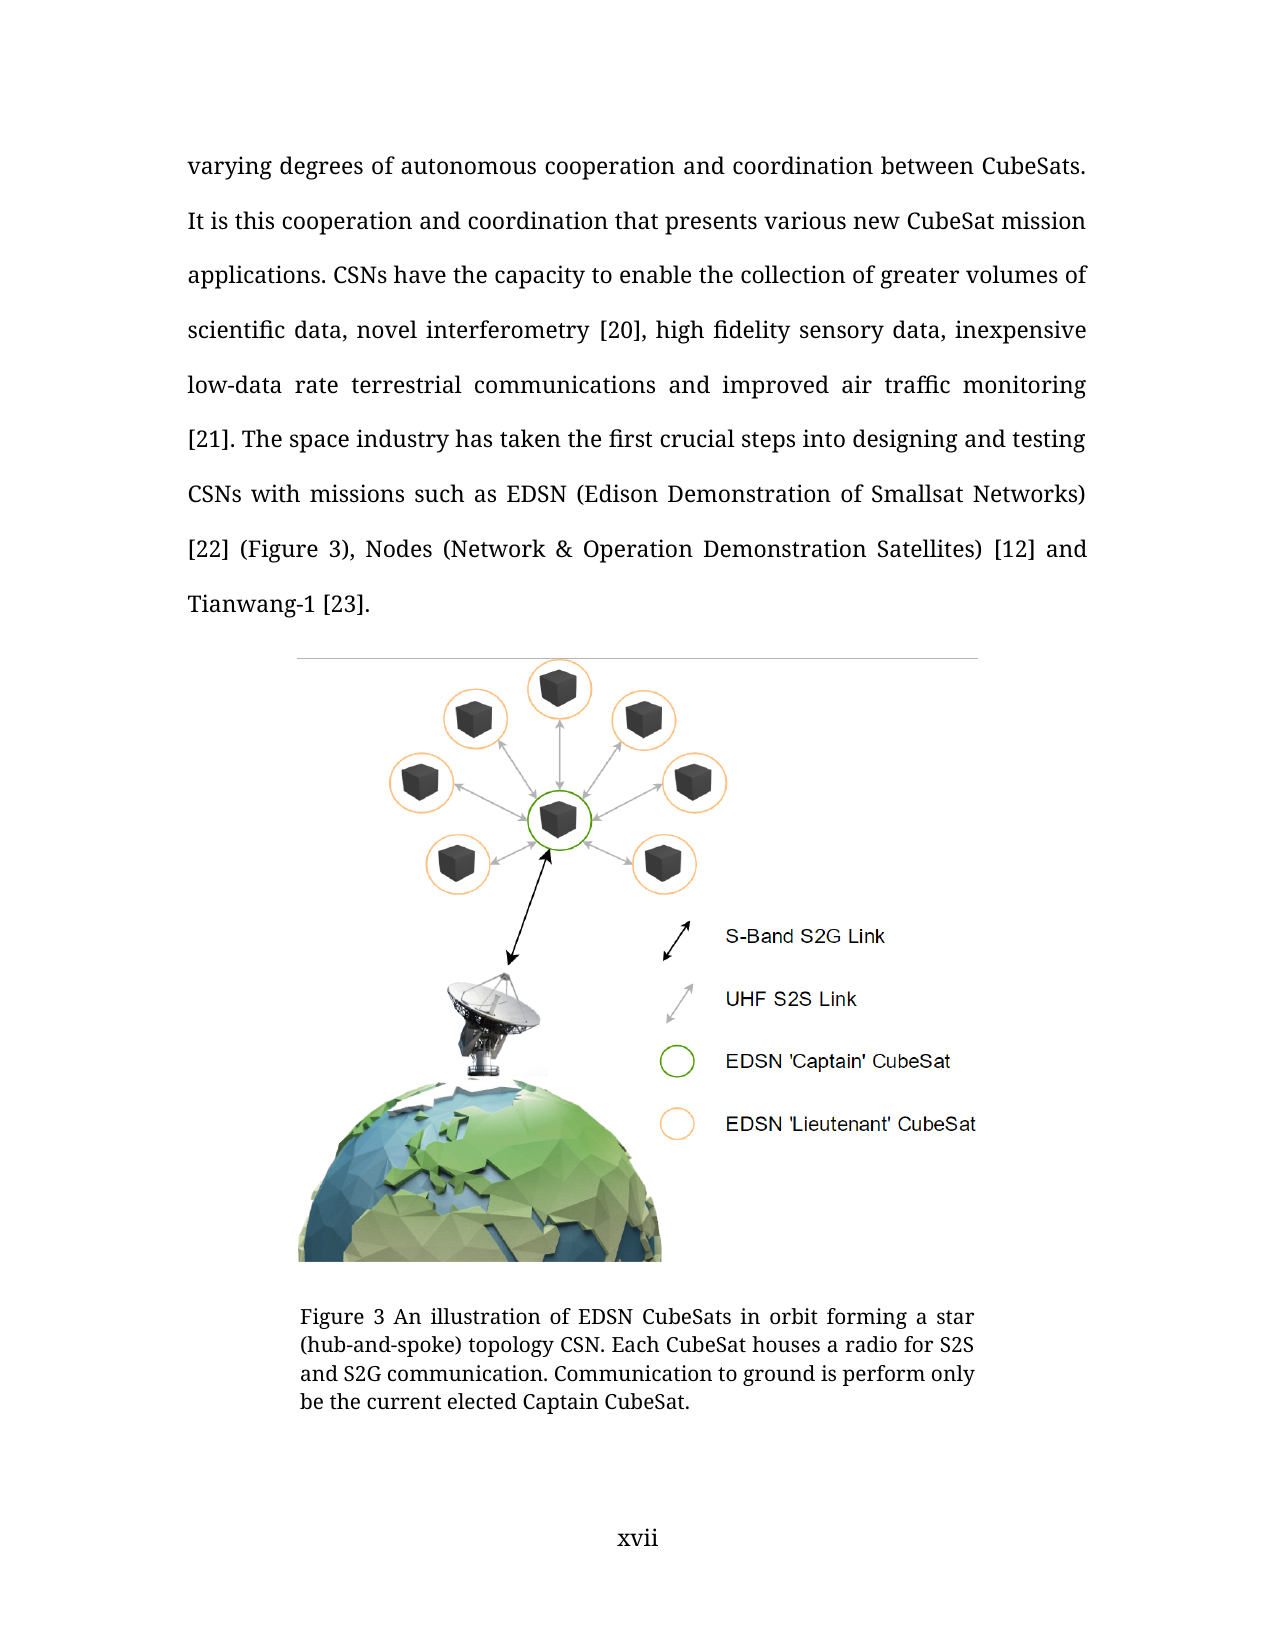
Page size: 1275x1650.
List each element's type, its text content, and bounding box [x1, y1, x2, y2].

picture [296, 658, 979, 1262]
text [187, 150, 1087, 619]
text Figure 3 An illustration of EDSN CubeSats in orbit forming a star (hub-and-spoke) topology CSN. Each CubeSat houses a radio for S2S and S2G communication. Communication to ground is perform only be the current elected Captain CubeSat. [300, 1302, 975, 1416]
